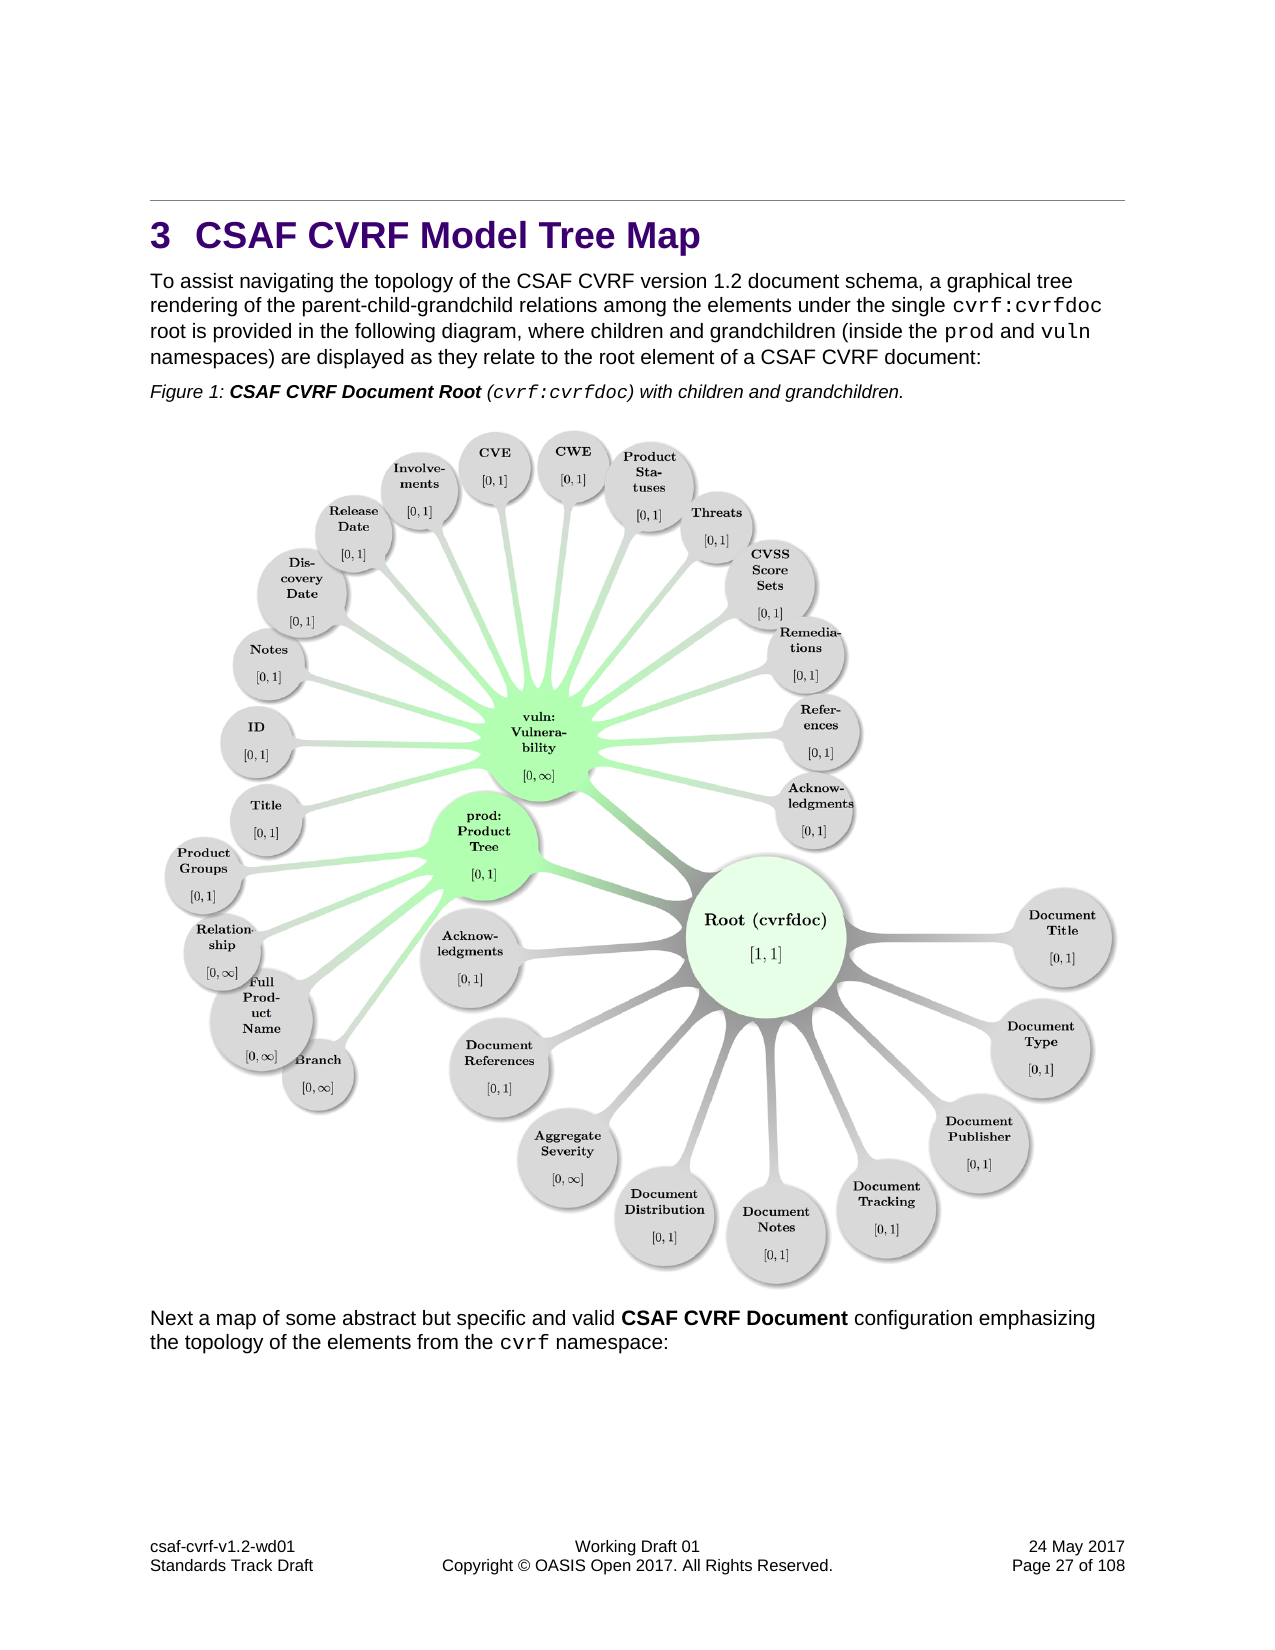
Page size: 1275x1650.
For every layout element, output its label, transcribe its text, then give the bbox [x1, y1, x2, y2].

text Figure 1: CSAF CVRF Document Root (cvrf:cvrfdoc) with children and grandchildren. [150, 381, 1125, 404]
text To assist navigating the topology of the CSAF CVRF version 1.2 document schema, a graphical tree rendering of the parent-child-grandchild relations among the elements under the single cvrf:cvrfdoc root is provided in the following diagram, where children and grandchildren (inside the prod and vuln namespaces) are displayed as they relate to the root element of a CSAF CVRF document: [150, 269, 1125, 369]
picture [150, 417, 1125, 1298]
text Next a map of some abstract but specific and valid CSAF CVRF Document configuration emphasizing the topology of the elements from the cvrf namespace: [150, 1306, 1125, 1355]
subtitle CSAF CVRF Model Tree Map [150, 201, 1125, 257]
